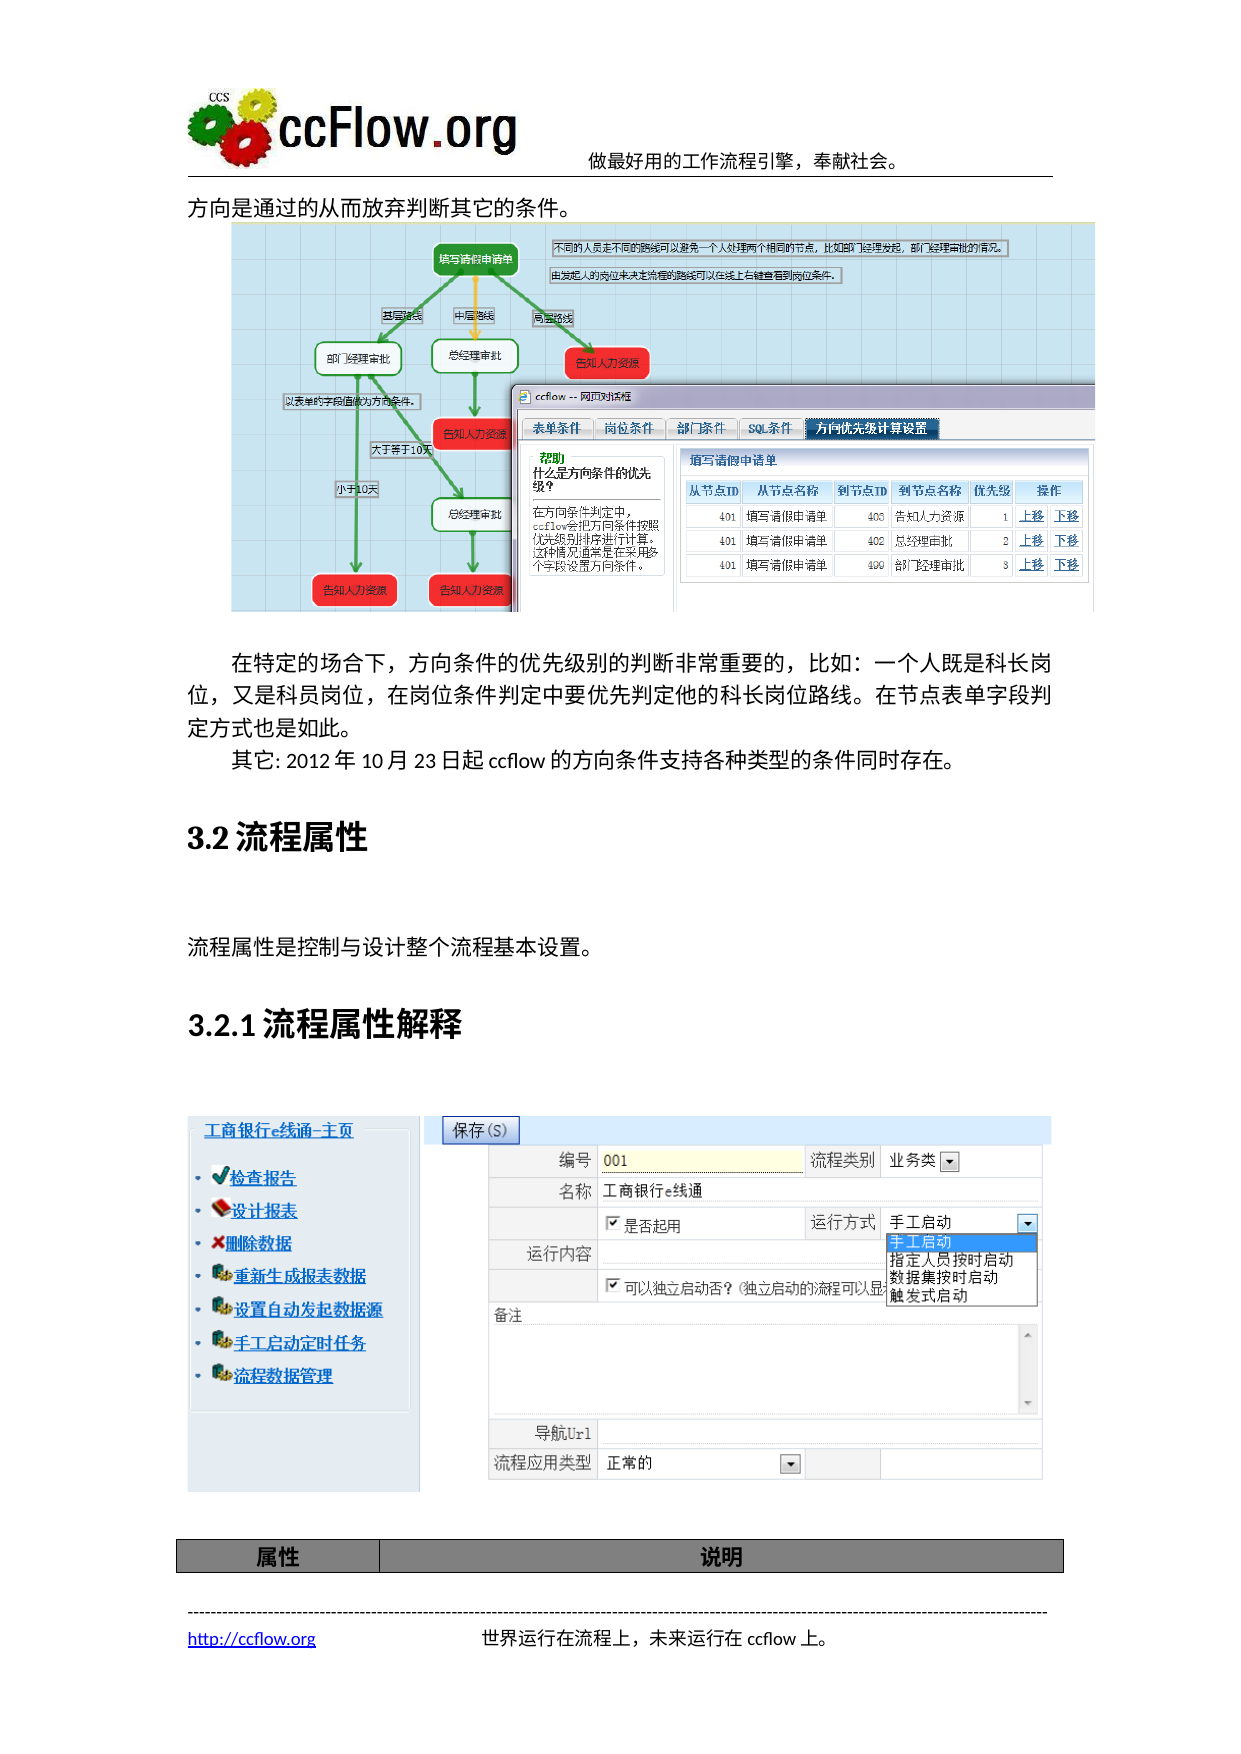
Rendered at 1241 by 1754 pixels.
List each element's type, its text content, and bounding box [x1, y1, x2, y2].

text 其它: 2012年10月23日起ccflow的方向条件支持各种类型的条件同时存在。 [187, 743, 1053, 775]
picture [231, 222, 1096, 612]
text 在特定的场合下，方向条件的优先级别的判断非常重要的，比如：一个人既是科长岗位，又是科员岗位，在岗位条件判定中要优先判定他的科长岗位路线。在节点表单字段判定方式也是如此。 [187, 645, 1053, 743]
text 方向条件优先级设置：因为每一个方向都已经设置上了方向条件，ccflow在执行的过程中是按一定的顺序来取这些方向条件。如果判定了这个条件成立，ccflow就会认为这条方向是通过的从而放弃判断其它的条件。 [187, 190, 1053, 223]
picture [187, 1116, 1052, 1492]
text 流程属性是控制与设计整个流程基本设置。 [187, 929, 1053, 962]
subtitle 3.2.1流程属性解释 [187, 989, 1053, 1054]
picture [187, 88, 521, 169]
subtitle 3.2流程属性 [187, 802, 1053, 867]
table_header 说明 [380, 1540, 1063, 1572]
table_header 属性 [177, 1540, 379, 1572]
